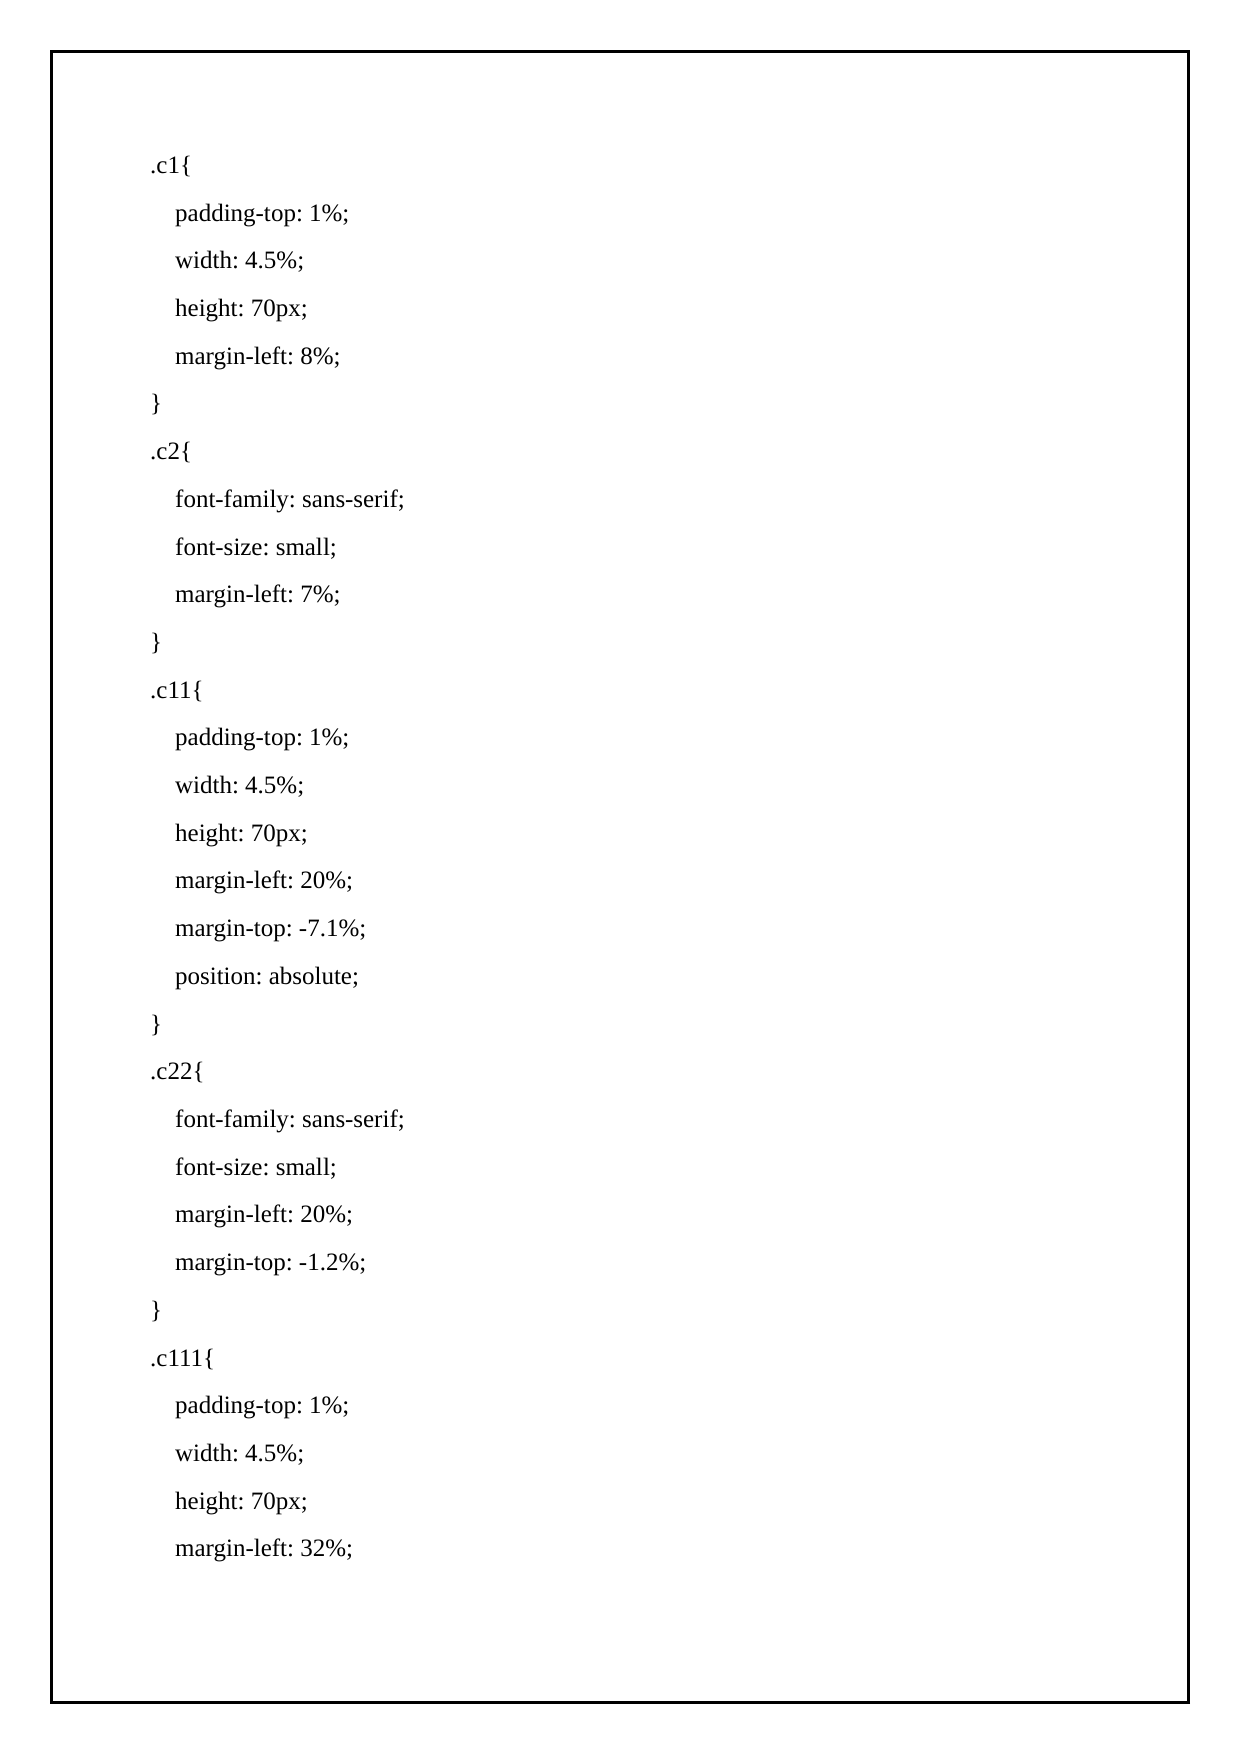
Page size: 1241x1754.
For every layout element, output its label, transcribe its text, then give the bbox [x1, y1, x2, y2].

text height: 70px; [150, 1486, 1090, 1514]
text font-size: small; [150, 1152, 1090, 1181]
text margin-left: 32%; [150, 1533, 1090, 1562]
text .c2{ [150, 436, 1090, 465]
text width: 4.5%; [150, 245, 1090, 274]
text } [150, 627, 1090, 656]
text font-size: small; [150, 532, 1090, 560]
text } [150, 1009, 1090, 1037]
text margin-top: -1.2%; [150, 1247, 1090, 1276]
text padding-top: 1%; [150, 722, 1090, 751]
text } [150, 1295, 1090, 1324]
text margin-left: 20%; [150, 1199, 1090, 1228]
text padding-top: 1%; [150, 198, 1090, 226]
text width: 4.5%; [150, 1438, 1090, 1467]
text margin-left: 8%; [150, 341, 1090, 369]
text margin-left: 7%; [150, 579, 1090, 608]
text } [150, 388, 1090, 417]
text height: 70px; [150, 818, 1090, 847]
text position: absolute; [150, 961, 1090, 990]
text margin-top: -7.1%; [150, 913, 1090, 942]
text .c1{ [150, 150, 1090, 179]
text width: 4.5%; [150, 770, 1090, 799]
text font-family: sans-serif; [150, 1104, 1090, 1133]
text height: 70px; [150, 293, 1090, 322]
text font-family: sans-serif; [150, 484, 1090, 513]
text .c11{ [150, 675, 1090, 703]
text padding-top: 1%; [150, 1390, 1090, 1419]
text .c22{ [150, 1056, 1090, 1085]
text .c111{ [150, 1343, 1090, 1371]
text margin-left: 20%; [150, 866, 1090, 894]
